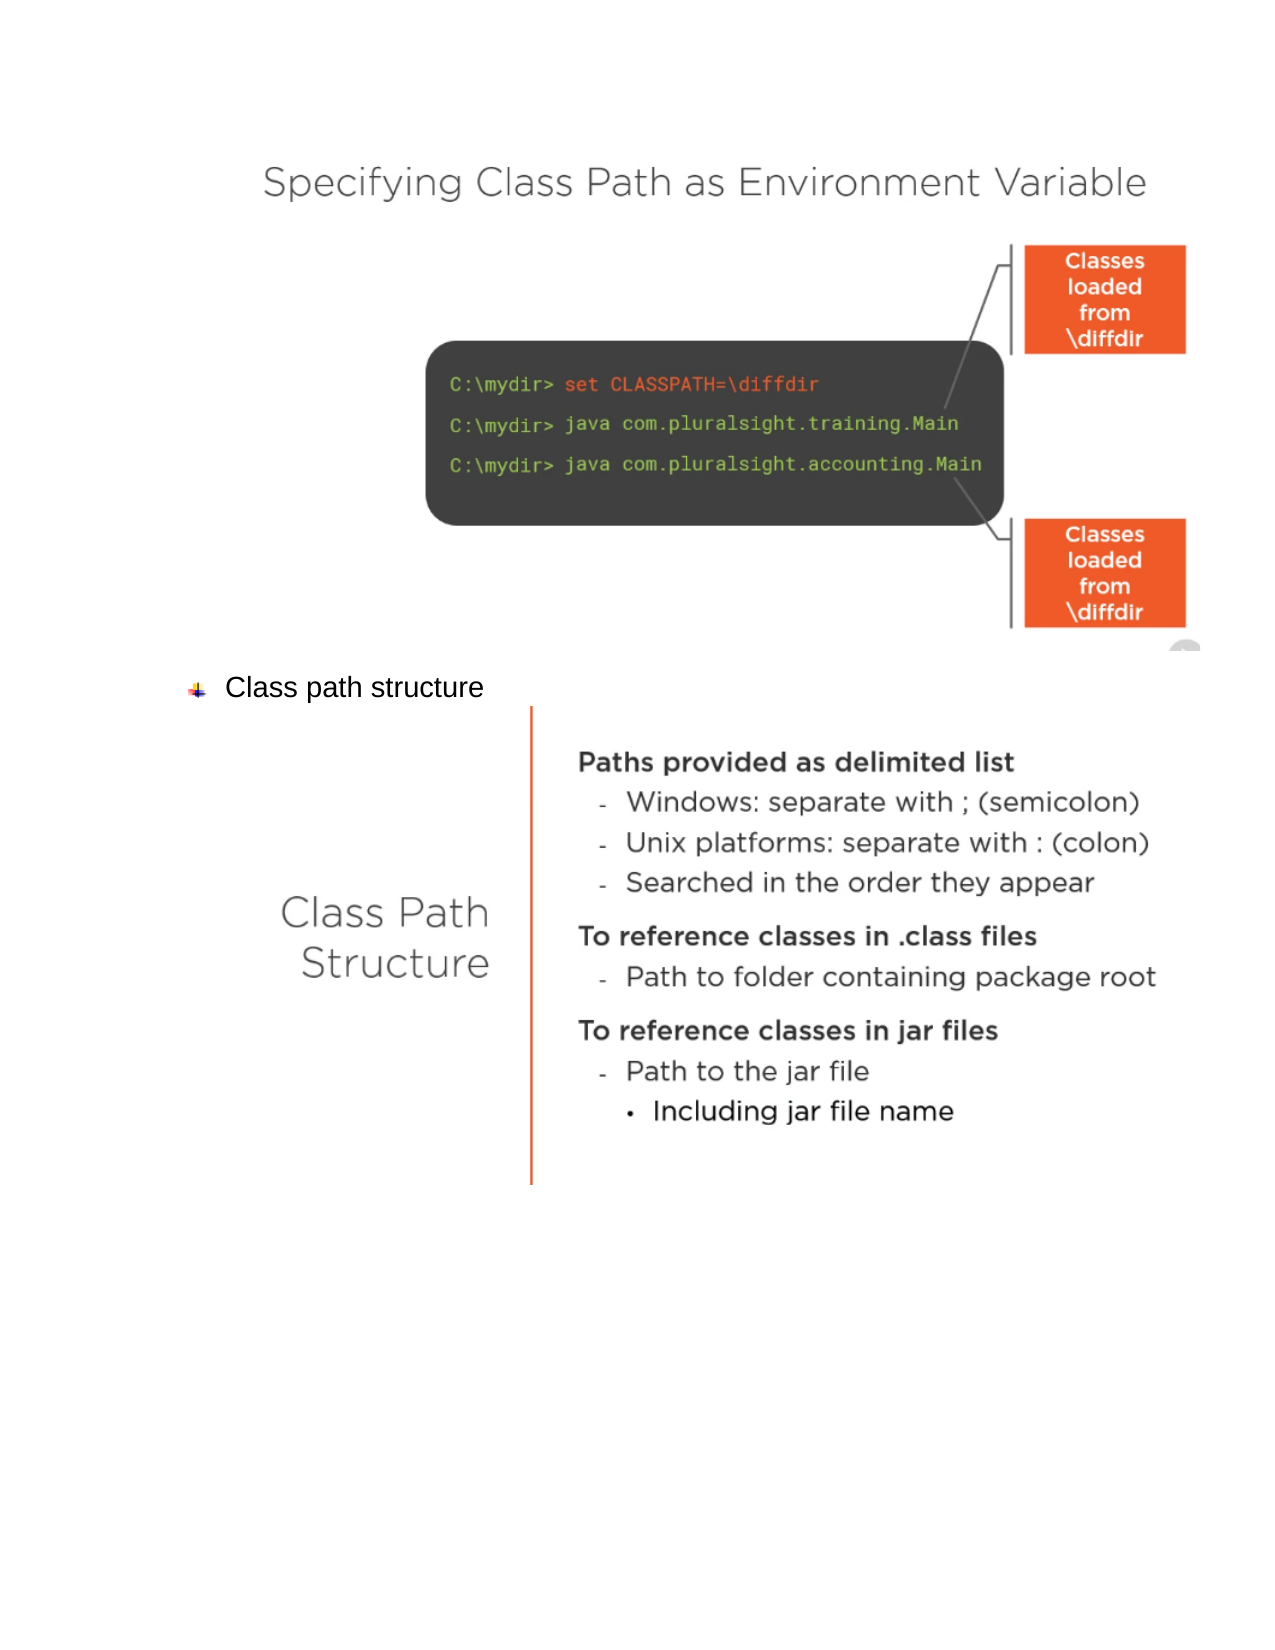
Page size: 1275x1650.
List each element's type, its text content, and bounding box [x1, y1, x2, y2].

picture [188, 681, 206, 698]
picture [225, 706, 1200, 1185]
picture [225, 150, 1200, 651]
subtitle Class path structure [187, 670, 1125, 704]
